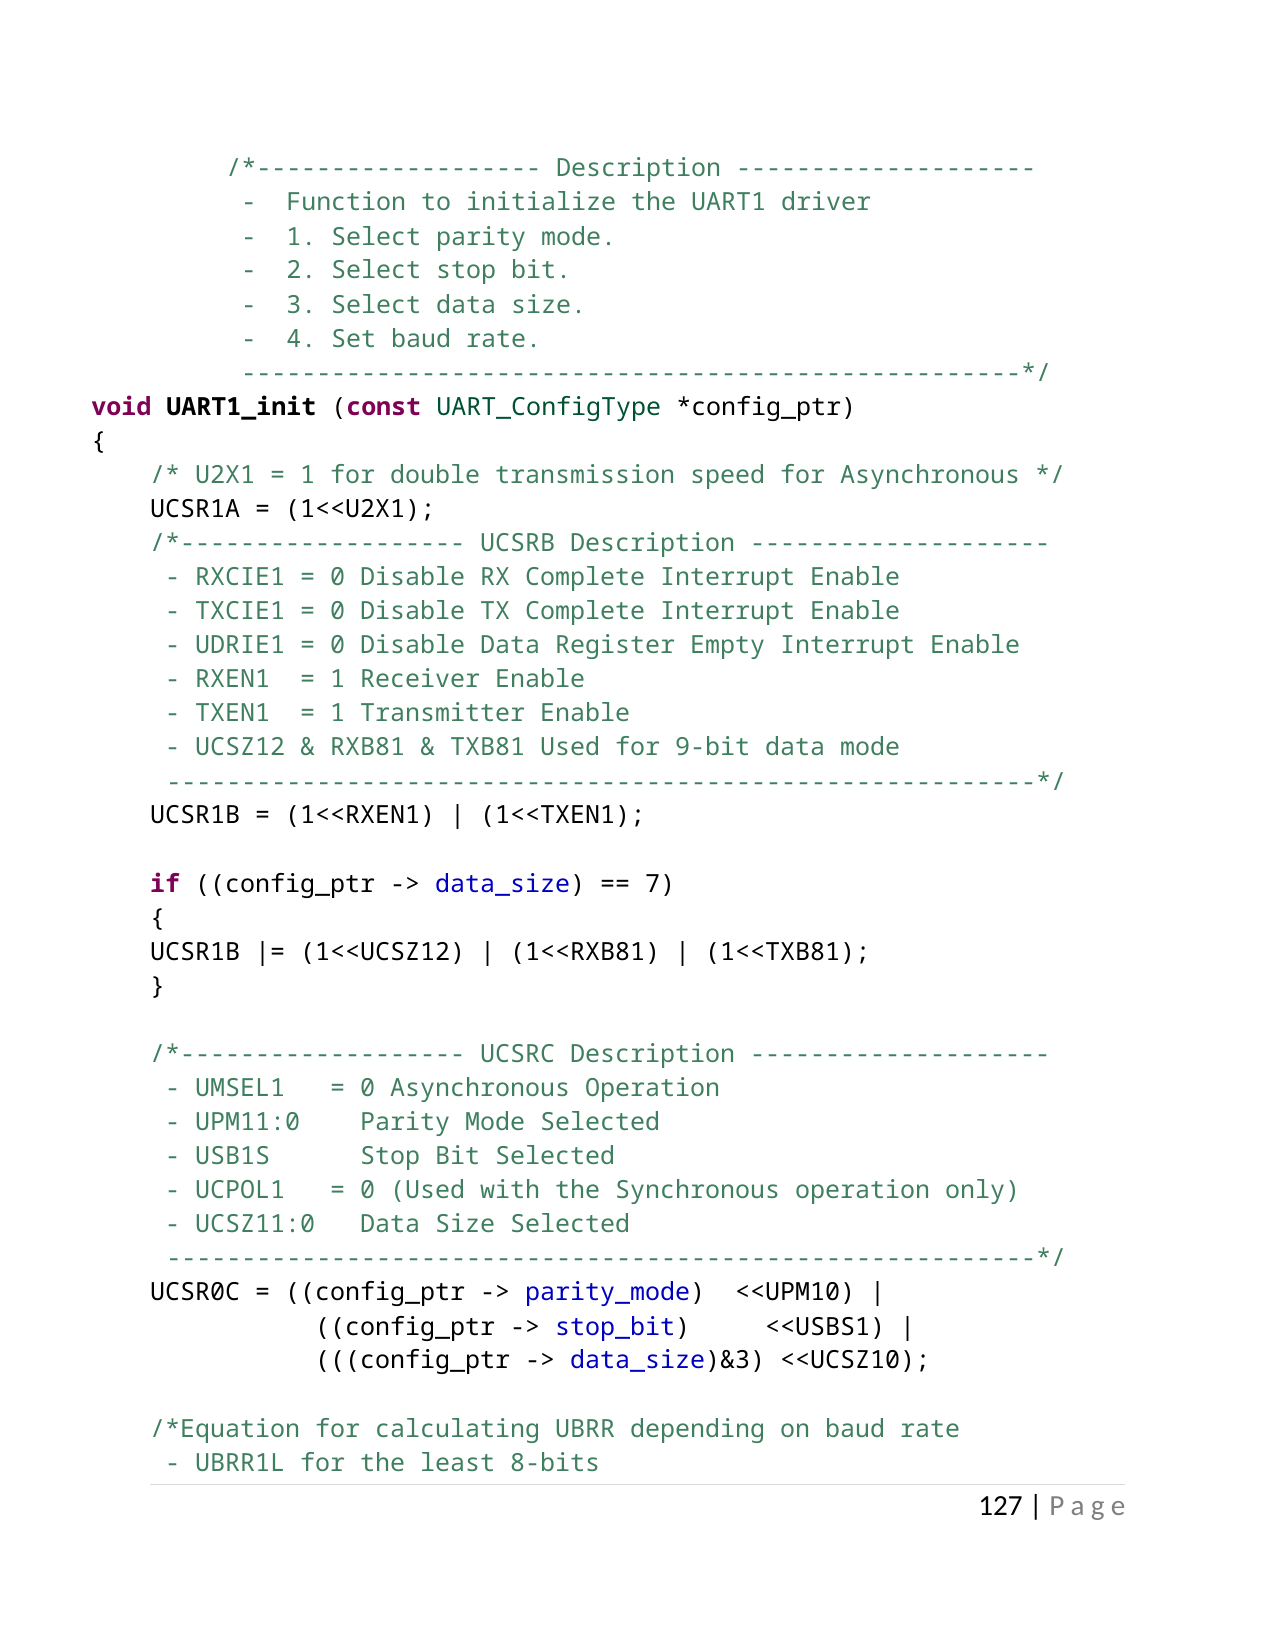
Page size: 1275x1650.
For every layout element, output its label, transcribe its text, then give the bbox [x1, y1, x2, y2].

text - UMSEL1 = 0 Asynchronous Operation [91, 1070, 1184, 1104]
text - 3. Select data size. [91, 286, 1184, 320]
text /*------------------- UCSRC Description -------------------- [91, 1036, 1184, 1070]
text { [91, 899, 1184, 933]
text - USB1S Stop Bit Selected [91, 1138, 1184, 1172]
text void UART1_init (const UART_ConfigType *config_ptr) [91, 388, 1184, 422]
text /*------------------- UCSRB Description -------------------- [91, 525, 1184, 559]
text ((config_ptr -> stop_bit) <<USBS1) | [91, 1308, 1184, 1342]
text - 2. Select stop bit. [91, 252, 1184, 286]
text - TXEN1 = 1 Transmitter Enable [91, 695, 1184, 729]
text - 1. Select parity mode. [91, 218, 1184, 252]
text UCSR1B |= (1<<UCSZ12) | (1<<RXB81) | (1<<TXB81); [91, 933, 1184, 967]
text ----------------------------------------------------*/ [91, 354, 1184, 388]
text - UDRIE1 = 0 Disable Data Register Empty Interrupt Enable [91, 627, 1184, 661]
text ----------------------------------------------------------*/ [91, 763, 1184, 797]
text UCSR0C = ((config_ptr -> parity_mode) <<UPM10) | [91, 1274, 1184, 1308]
text - Function to initialize the UART1 driver [91, 184, 1184, 218]
text - UBRR1L for the least 8-bits [91, 1444, 1184, 1478]
text - UCSZ11:0 Data Size Selected [91, 1206, 1184, 1240]
text { [91, 422, 1184, 457]
text UCSR1A = (1<<U2X1); [91, 491, 1184, 525]
text /*Equation for calculating UBRR depending on baud rate [91, 1410, 1184, 1444]
text - UPM11:0 Parity Mode Selected [91, 1104, 1184, 1138]
text - TXCIE1 = 0 Disable TX Complete Interrupt Enable [91, 593, 1184, 627]
text /* U2X1 = 1 for double transmission speed for Asynchronous */ [91, 457, 1184, 491]
text - UCPOL1 = 0 (Used with the Synchronous operation only) [91, 1172, 1184, 1206]
text } [91, 967, 1184, 1002]
text - 4. Set baud rate. [91, 320, 1184, 354]
text - RXCIE1 = 0 Disable RX Complete Interrupt Enable [91, 559, 1184, 593]
text /*------------------- Description -------------------- [91, 150, 1184, 184]
text - RXEN1 = 1 Receiver Enable [91, 661, 1184, 695]
text - UCSZ12 & RXB81 & TXB81 Used for 9-bit data mode [91, 729, 1184, 763]
text ----------------------------------------------------------*/ [91, 1240, 1184, 1274]
text (((config_ptr -> data_size)&3) <<UCSZ10); [91, 1342, 1184, 1376]
text UCSR1B = (1<<RXEN1) | (1<<TXEN1); [91, 797, 1184, 831]
text if ((config_ptr -> data_size) == 7) [91, 865, 1184, 899]
